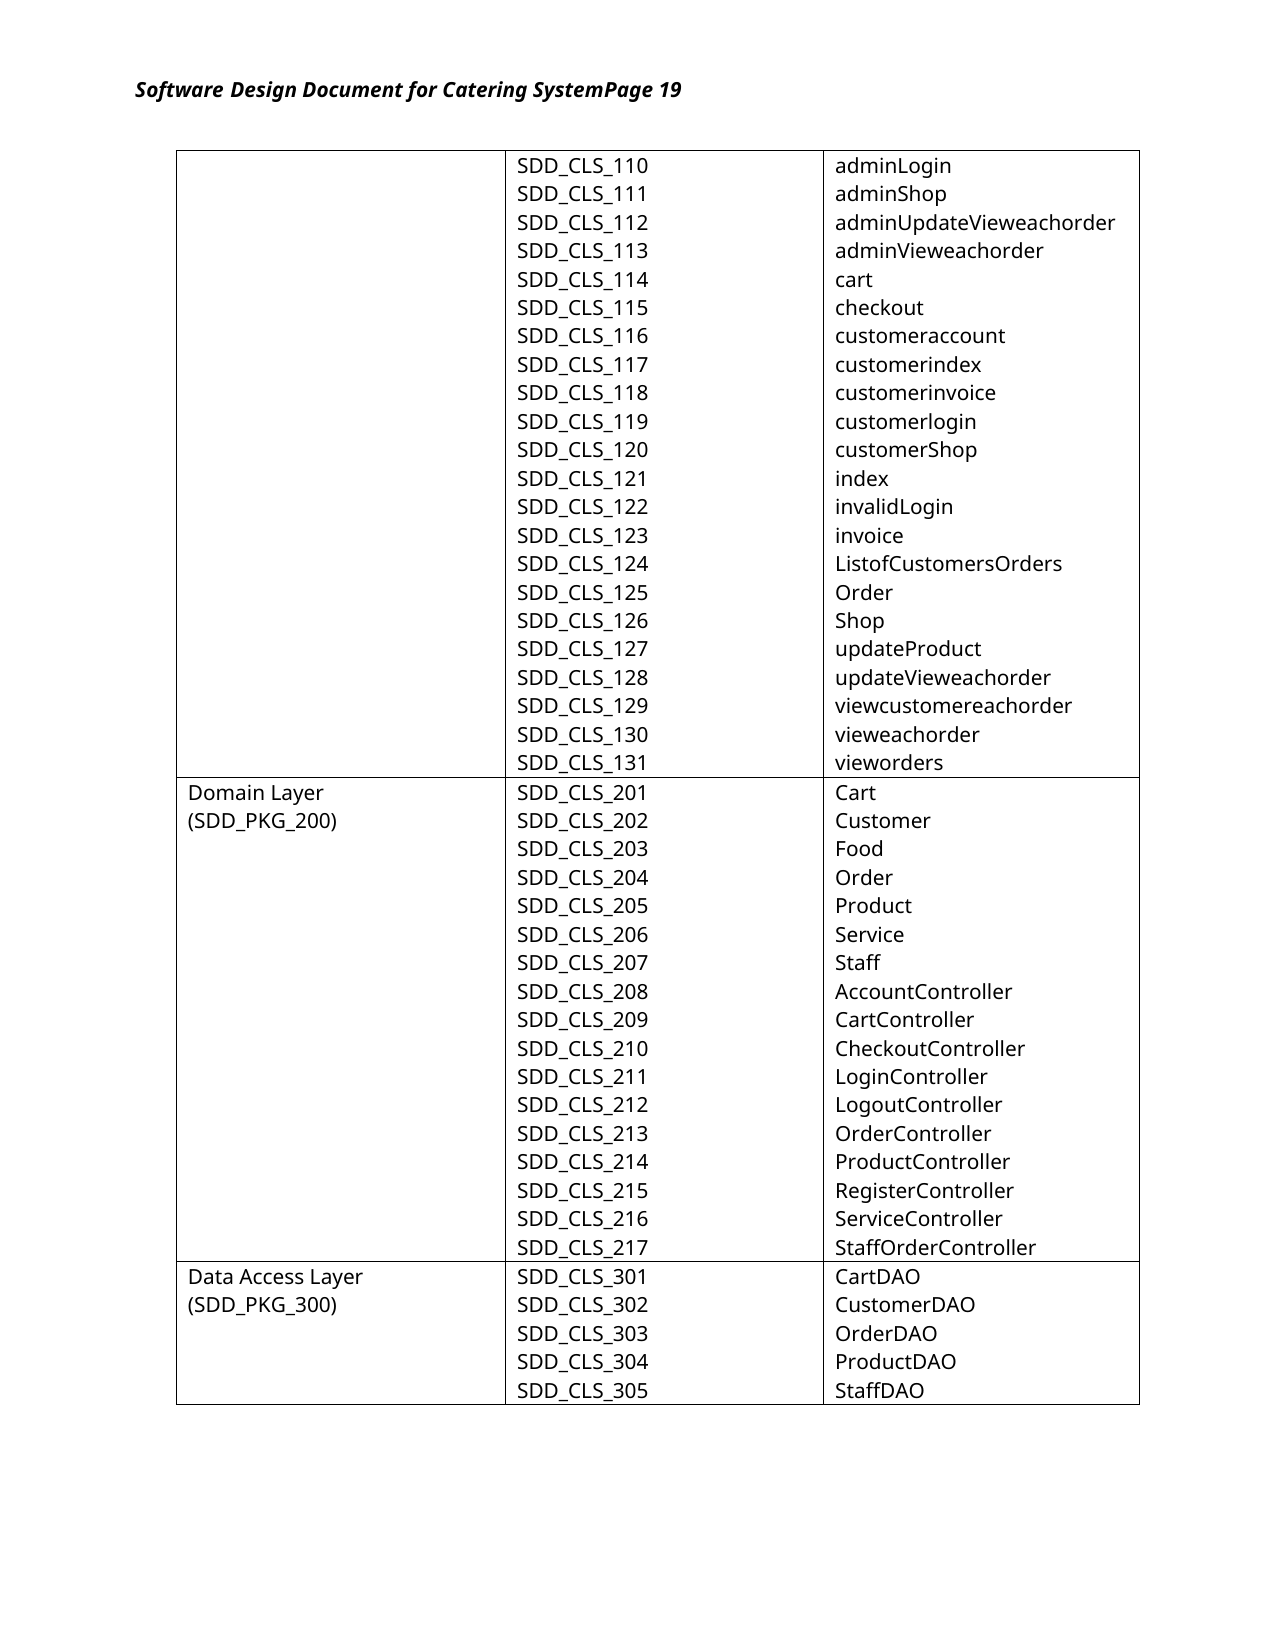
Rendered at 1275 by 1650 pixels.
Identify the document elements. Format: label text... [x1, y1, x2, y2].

table_cell Cart Customer Food Order Product Service Staff AccountController CartController CheckoutController LoginController LogoutController OrderController ProductController RegisterController ServiceController StaffOrderController [824, 778, 1139, 1261]
table_cell SDD_CLS_301 SDD_CLS_302 SDD_CLS_303 SDD_CLS_304 SDD_CLS_305 [506, 1262, 823, 1404]
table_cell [177, 151, 505, 777]
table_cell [824, 151, 1139, 777]
table_cell Data Access Layer (SDD_PKG_300) [177, 1262, 505, 1404]
table_cell SDD_CLS_201 SDD_CLS_202 SDD_CLS_203 SDD_CLS_204 SDD_CLS_205 SDD_CLS_206 SDD_CLS_207 SDD_CLS_208 SDD_CLS_209 SDD_CLS_210 SDD_CLS_211 SDD_CLS_212 SDD_CLS_213 SDD_CLS_214 SDD_CLS_215 SDD_CLS_216 SDD_CLS_217 [506, 778, 823, 1261]
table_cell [506, 151, 823, 777]
table_cell CartDAO CustomerDAO OrderDAO ProductDAO StaffDAO [824, 1262, 1139, 1404]
table_cell Domain Layer (SDD_PKG_200) [177, 778, 505, 1261]
